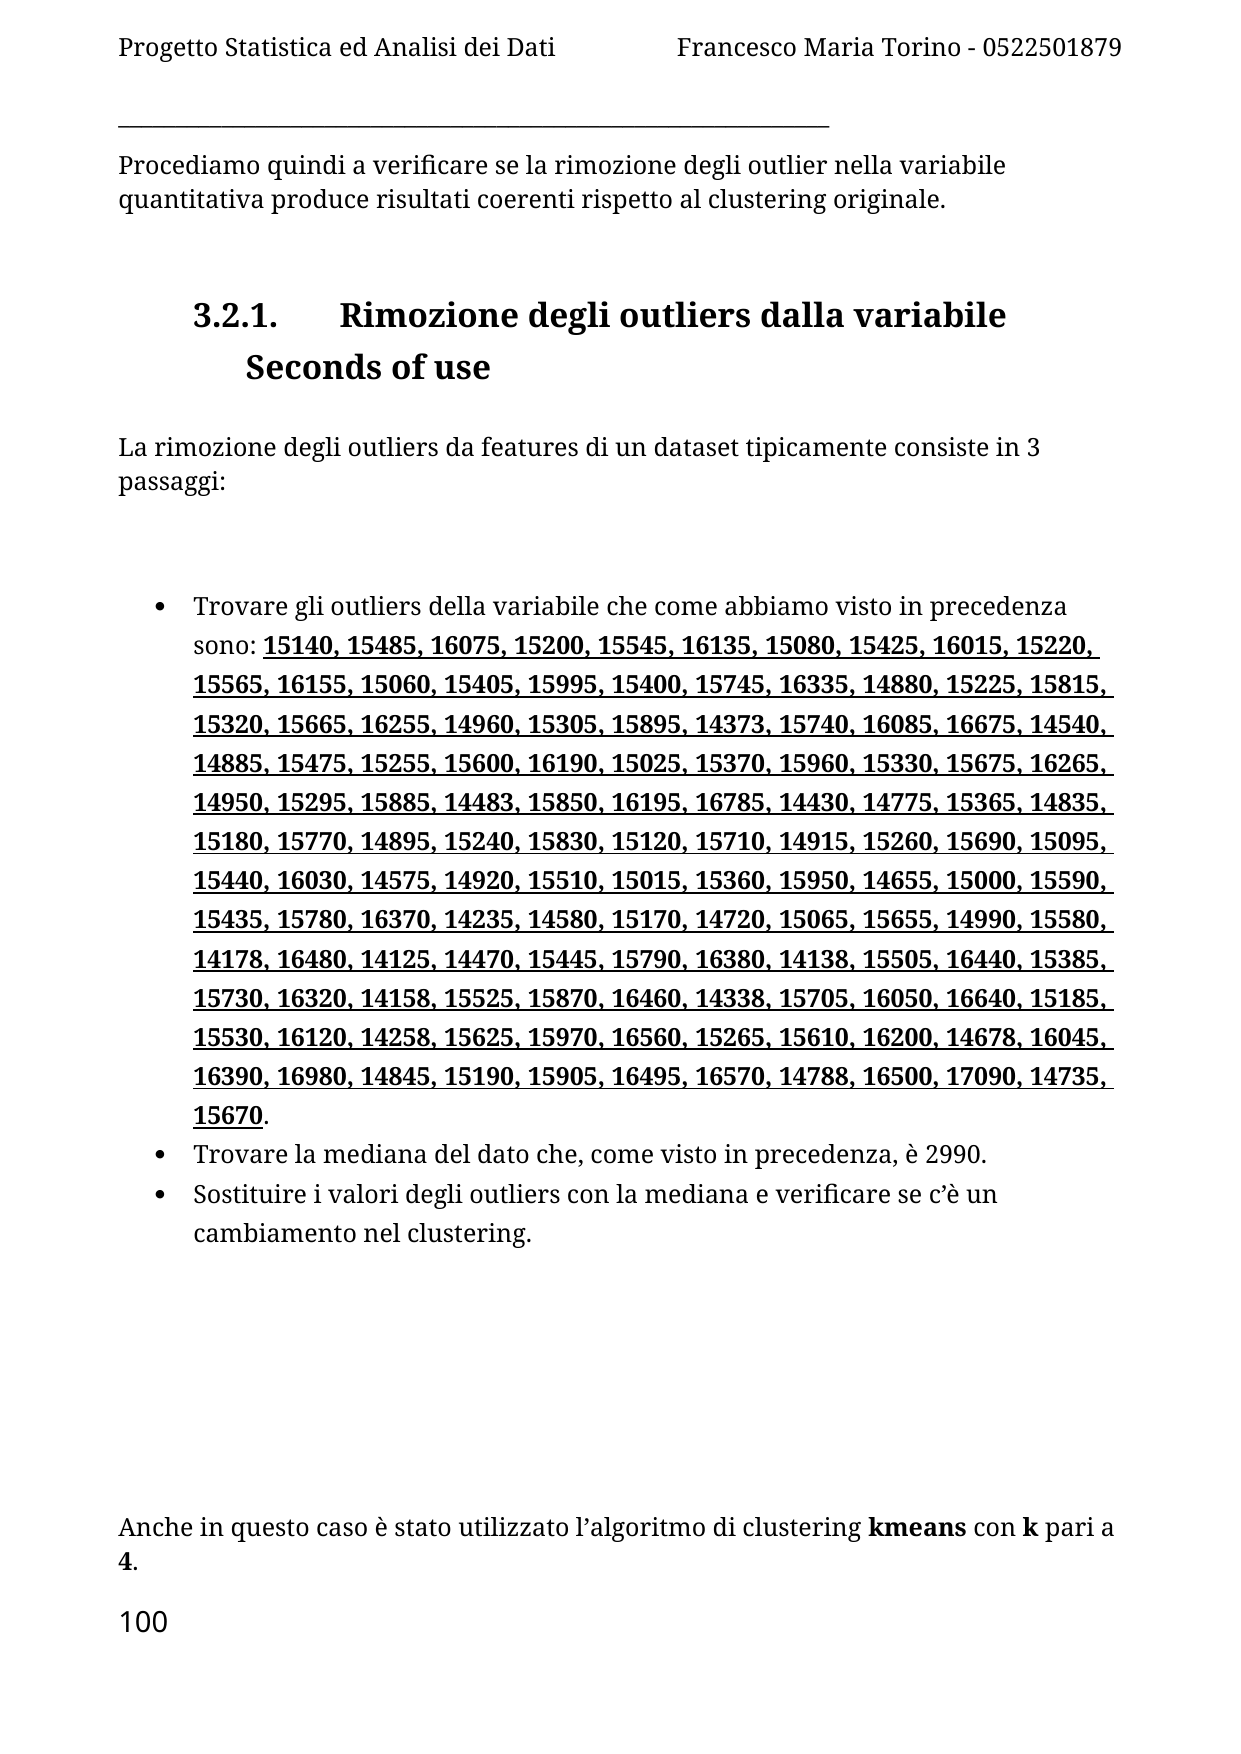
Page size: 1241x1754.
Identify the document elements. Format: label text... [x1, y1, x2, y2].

list Trovare gli outliers della variabile che come abbiamo visto in precedenza sono: 15140, 15485, 16075, 15200, 15545, 16135, 15080, 15425, 16015, 15220, 15565, 16155, 15060, 15405, 15995, 15400, 15745, 16335, 14880, 15225, 15815, 15320, 15665, 16255, 14960, 15305, 15895, 14373, 15740, 16085, 16675, 14540, 14885, 15475, 15255, 15600, 16190, 15025, 15370, 15960, 15330, 15675, 16265, 14950, 15295, 15885, 14483, 15850, 16195, 16785, 14430, 14775, 15365, 14835, 15180, 15770, 14895, 15240, 15830, 15120, 15710, 14915, 15260, 15690, 15095, 15440, 16030, 14575, 14920, 15510, 15015, 15360, 15950, 14655, 15000, 15590, 15435, 15780, 16370, 14235, 14580, 15170, 14720, 15065, 15655, 14990, 15580, 14178, 16480, 14125, 14470, 15445, 15790, 16380, 14138, 15505, 16440, 15385, 15730, 16320, 14158, 15525, 15870, 16460, 14338, 15705, 16050, 16640, 15185, 15530, 16120, 14258, 15625, 15970, 16560, 15265, 15610, 16200, 14678, 16045, 16390, 16980, 14845, 15190, 15905, 16495, 16570, 14788, 16500, 17090, 14735, 15670. [156, 589, 1122, 1132]
subtitle Rimozione degli outliers dalla variabile Seconds of use [193, 291, 1122, 389]
text Anche in questo caso è stato utilizzato l’algoritmo di clustering kmeans con k pari a 4. [118, 1510, 1122, 1578]
text Procediamo quindi a verificare se la rimozione degli outlier nella variabile quantitativa produce risultati coerenti rispetto al clustering originale. [118, 148, 1122, 216]
list Sostituire i valori degli outliers con la mediana e verificare se c’è un cambiamento nel clustering. [156, 1176, 1122, 1249]
list Trovare la mediana del dato che, come visto in precedenza, è 2990. [156, 1137, 1122, 1171]
text La rimozione degli outliers da features di un dataset tipicamente consiste in 3 passaggi: [118, 429, 1122, 497]
